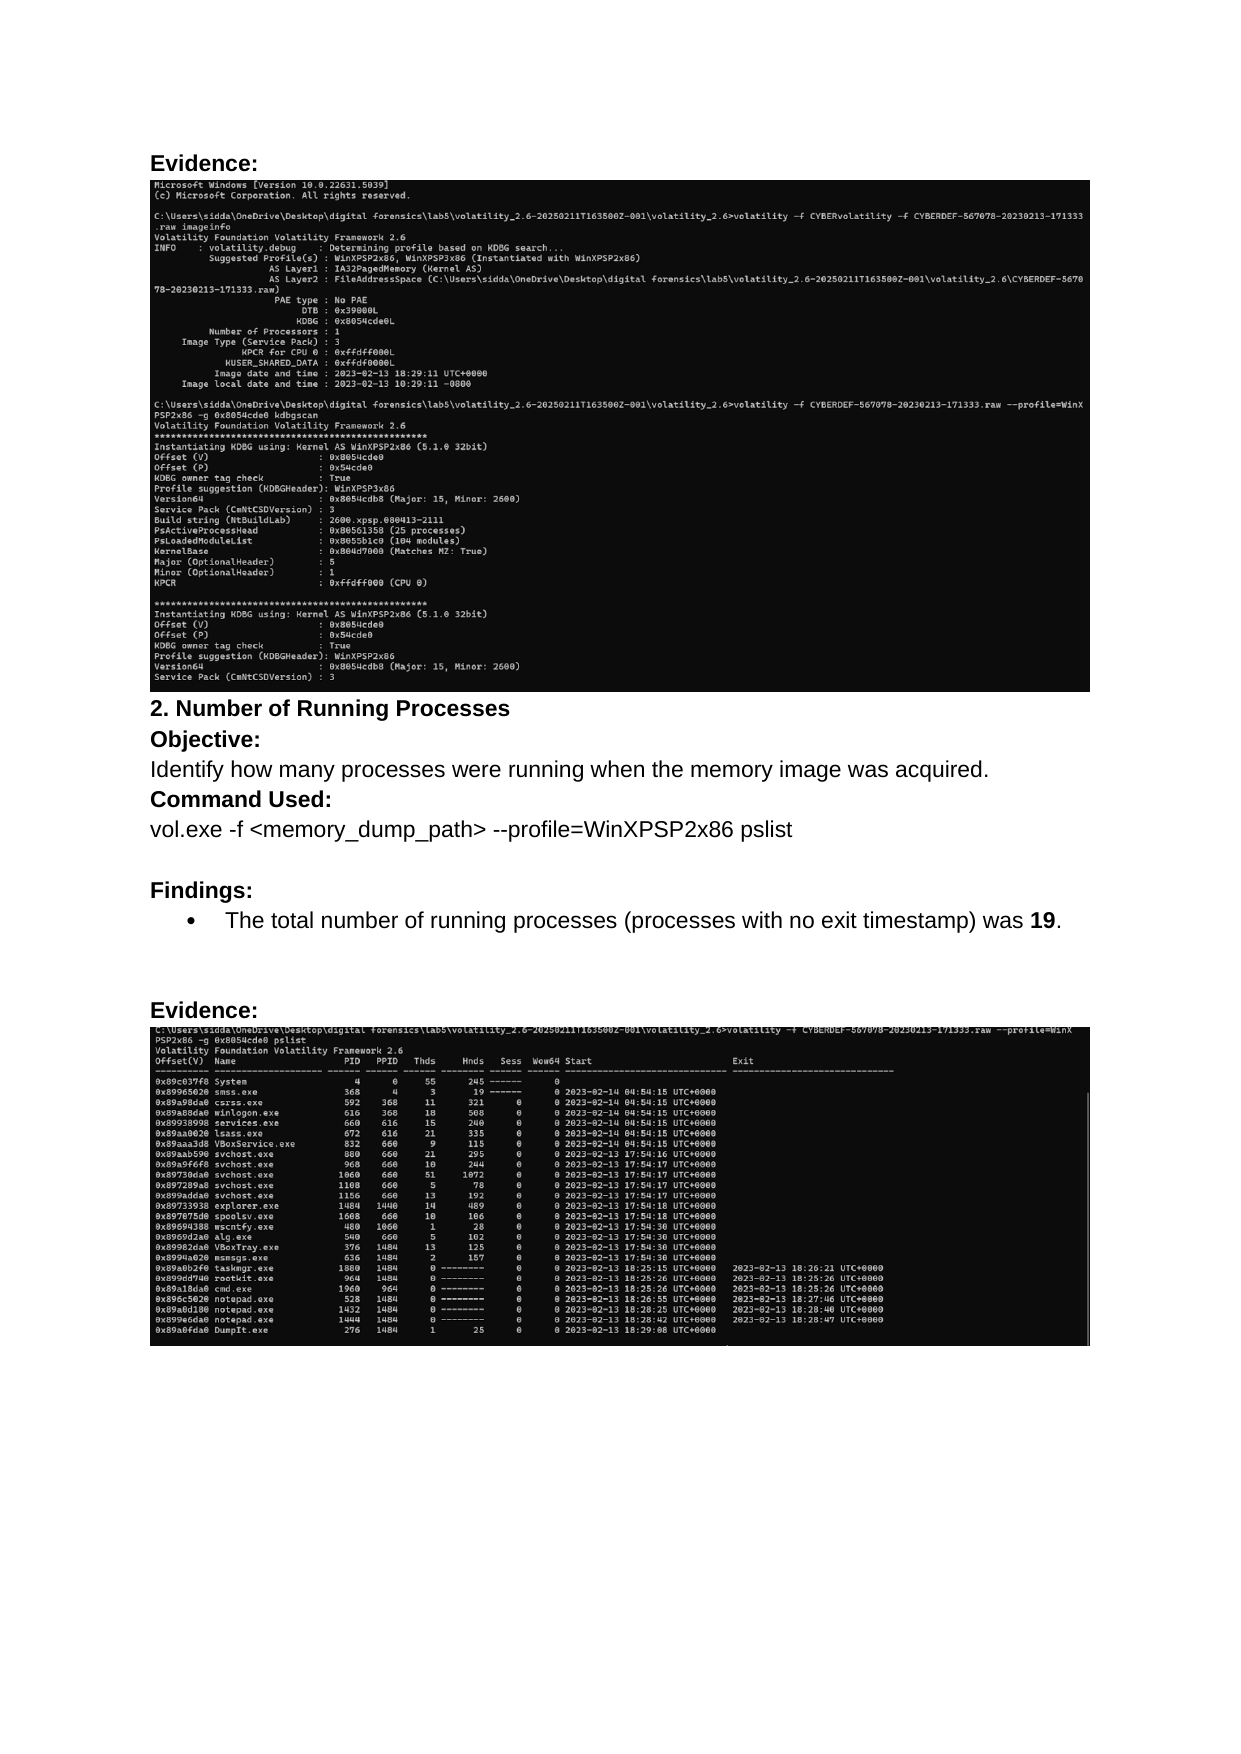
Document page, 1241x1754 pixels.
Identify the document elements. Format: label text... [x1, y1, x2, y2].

text Findings: [150, 877, 1090, 903]
text Objective: [150, 726, 1090, 752]
list The total number of running processes (processes with no exit timestamp) was 19. [187, 907, 1090, 993]
text Evidence: [150, 150, 1090, 180]
text Identify how many processes were running when the memory image was acquired. [150, 756, 1090, 782]
text Evidence: [150, 997, 1090, 1027]
picture [150, 180, 1090, 692]
text Command Used: [150, 786, 1090, 812]
text vol.exe -f <memory_dump_path> --profile=WinXPSP2x86 pslist [150, 816, 1090, 842]
picture [150, 1027, 1090, 1346]
text 2. Number of Running Processes [150, 695, 1090, 722]
